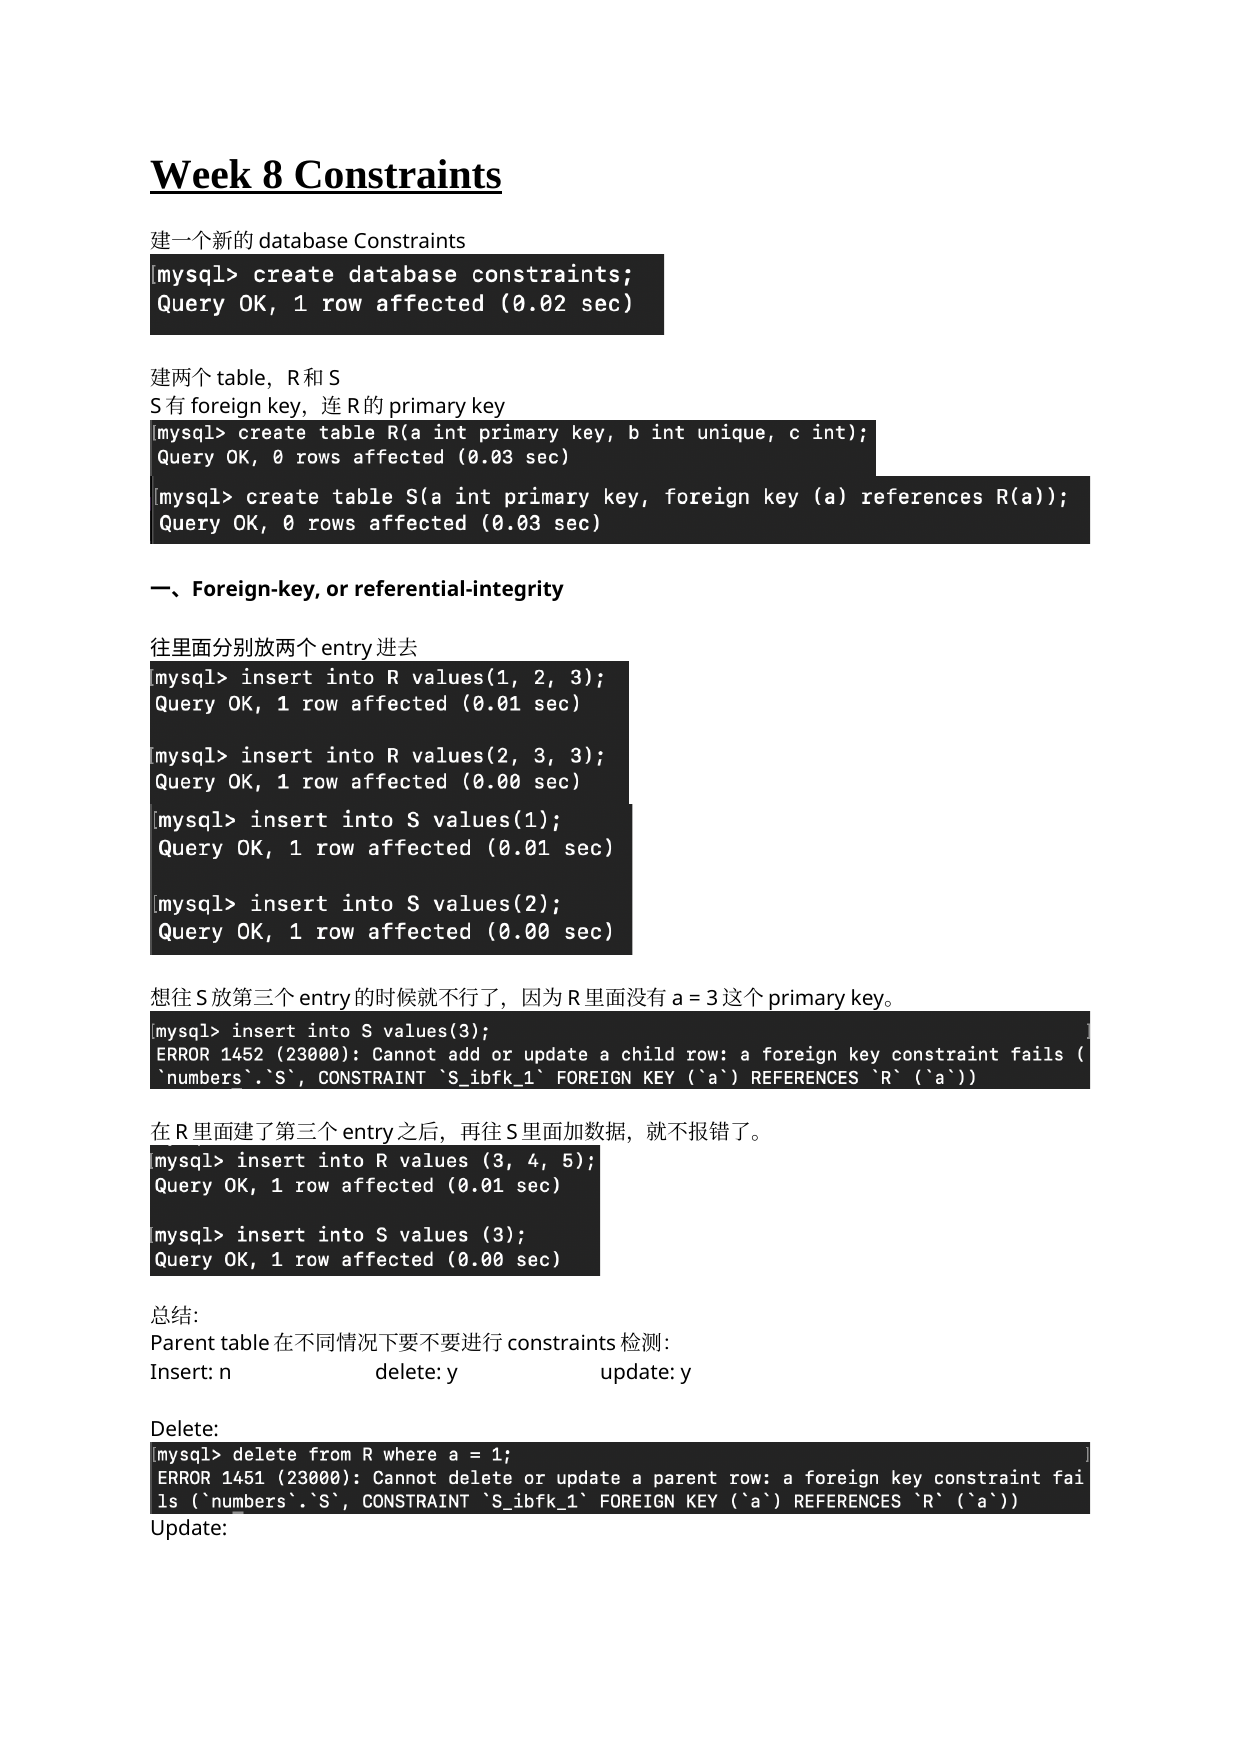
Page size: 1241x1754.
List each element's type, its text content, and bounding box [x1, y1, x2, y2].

text 一、Foreign-key, or referential-integrity [150, 572, 1090, 602]
text Week 8 Constraints [150, 150, 1090, 198]
picture [150, 1011, 1091, 1089]
text 往里面分别放两个entry进去 [150, 631, 1090, 661]
text 建一个新的database Constraints [150, 226, 1090, 255]
text 总结： [150, 1304, 1090, 1328]
text Delete: [150, 1414, 1090, 1442]
picture [150, 1442, 1091, 1514]
picture [150, 661, 633, 955]
picture [150, 420, 1091, 544]
text 在R里面建了第三个entry之后，再往S里面加数据，就不报错了。 [150, 1117, 1090, 1145]
text Update: [150, 1514, 1090, 1542]
text 建两个table，R和S [150, 363, 1090, 392]
text Parent table在不同情况下要不要进行constraints检测： [150, 1328, 1090, 1357]
picture [150, 254, 665, 335]
picture [150, 1145, 600, 1276]
text S有foreign key，连R的primary key [150, 392, 1090, 420]
text 想往S放第三个entry的时候就不行了，因为R里面没有a = 3这个primary key。 [150, 983, 1090, 1011]
text Insert: n delete: y update: y [150, 1357, 1090, 1385]
